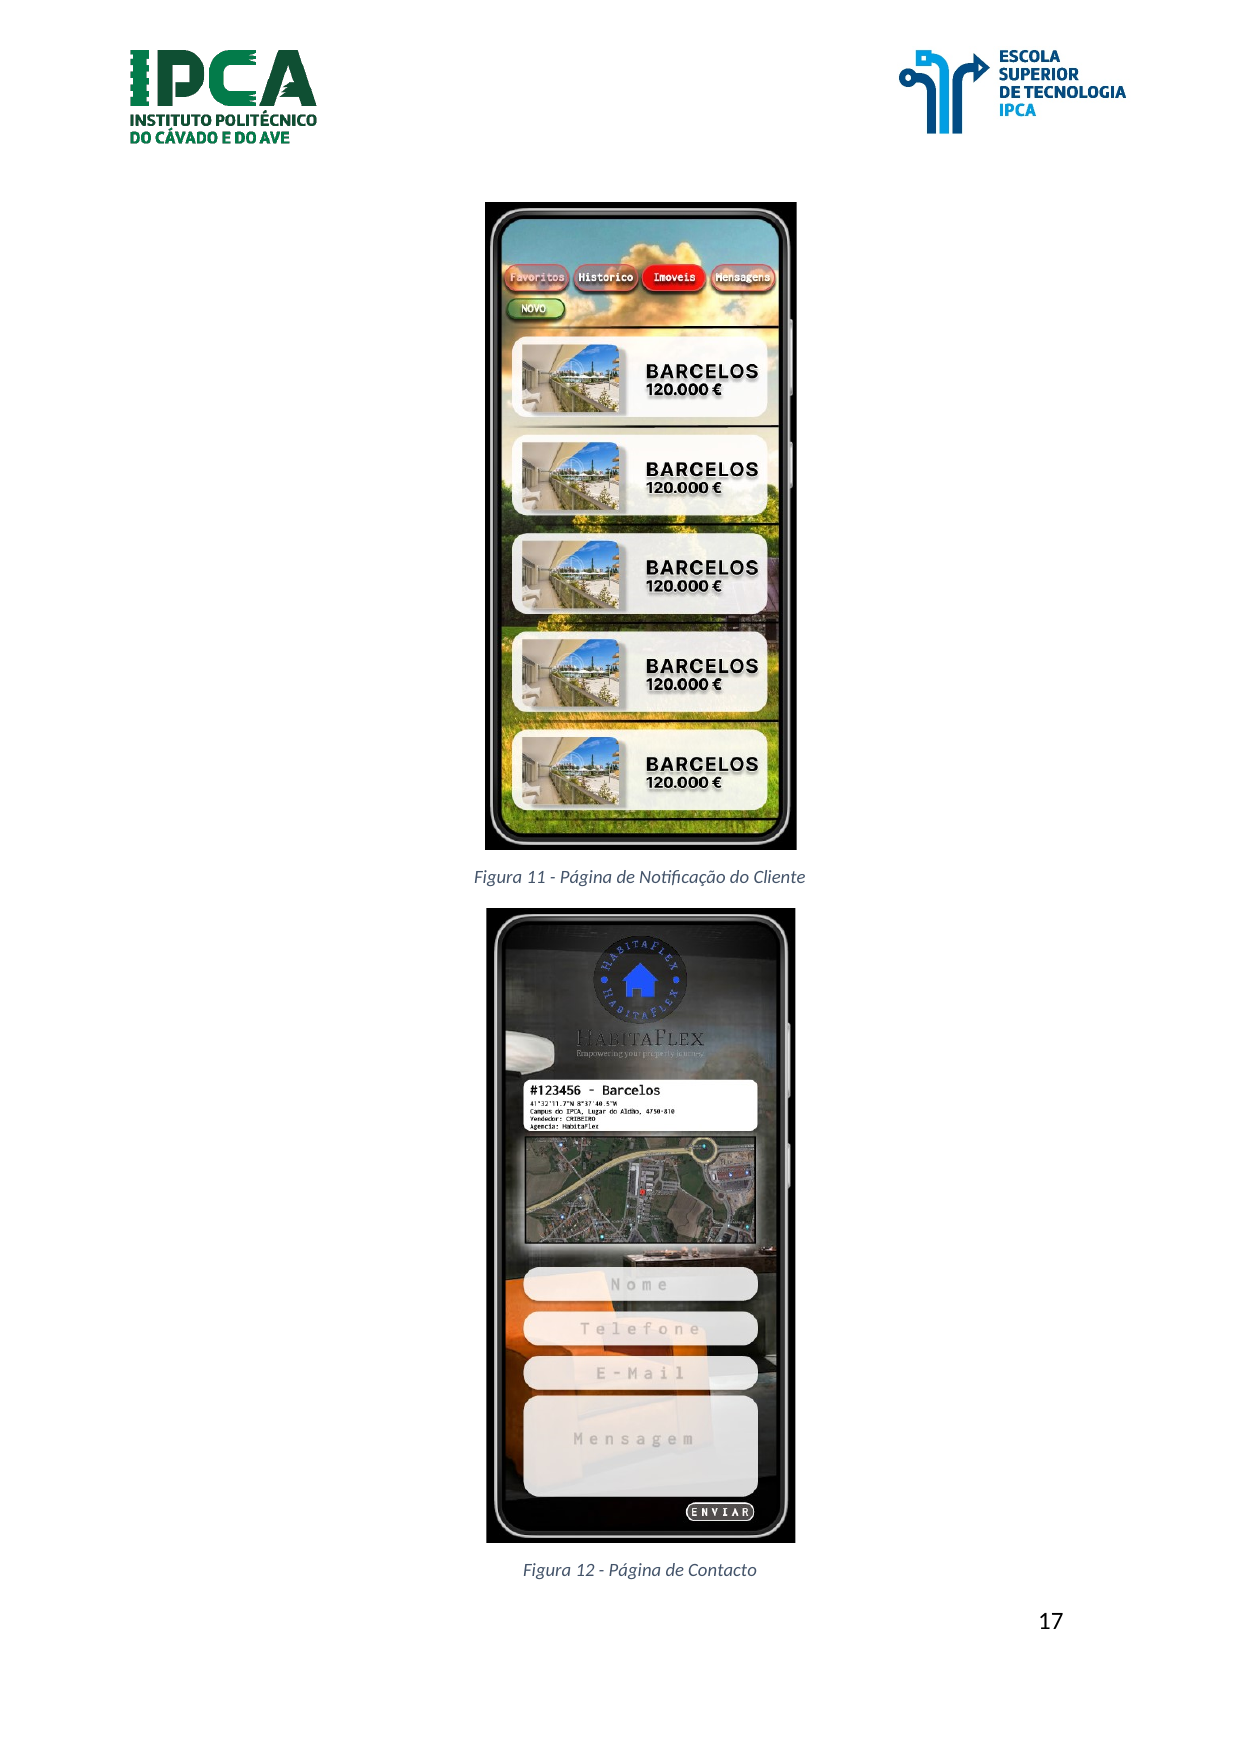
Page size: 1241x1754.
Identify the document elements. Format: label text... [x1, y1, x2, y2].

picture [486, 908, 796, 1543]
picture [896, 46, 1132, 138]
picture [485, 202, 797, 850]
picture [126, 46, 318, 144]
